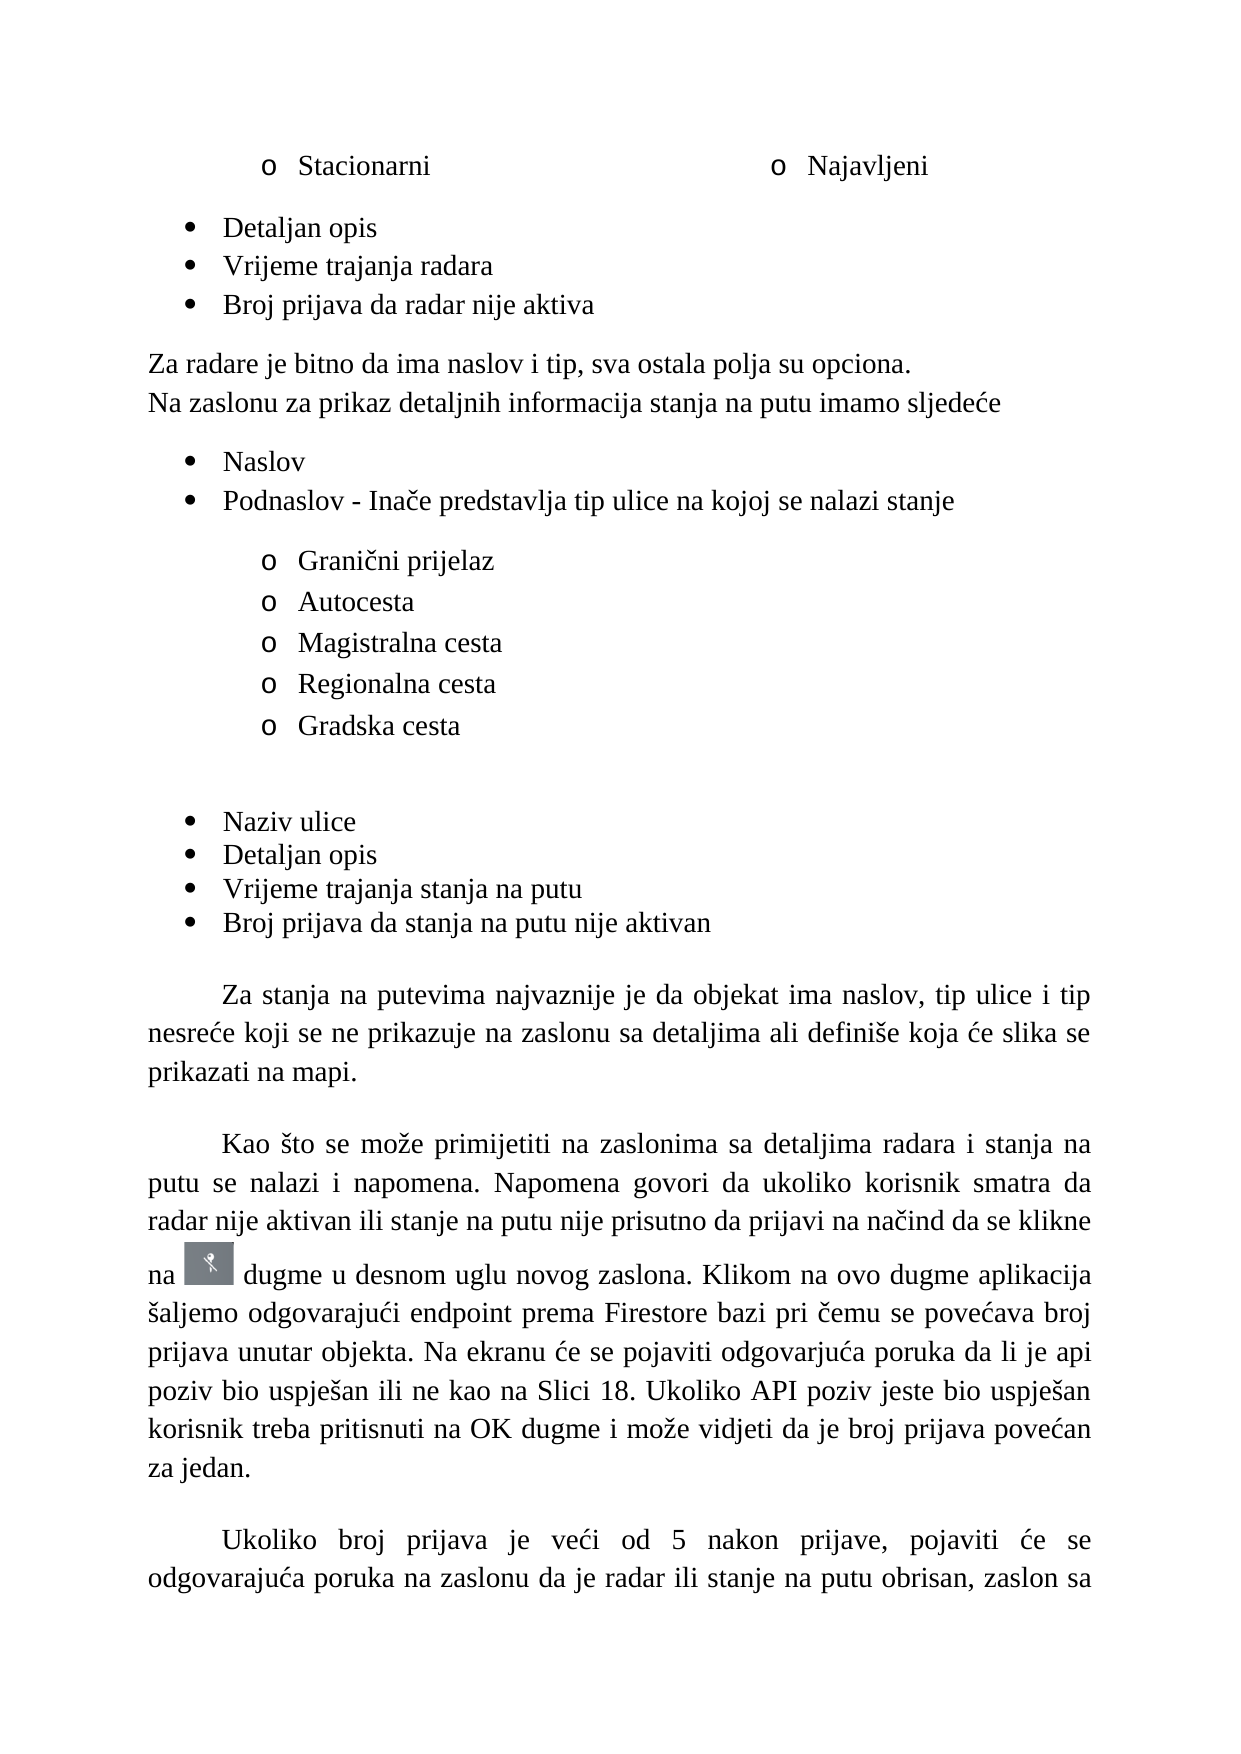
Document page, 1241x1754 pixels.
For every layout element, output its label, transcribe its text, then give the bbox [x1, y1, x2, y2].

list Autocesta [260, 584, 1093, 620]
text Za radare je bitno da ima naslov i tip, sva ostala polja su opciona. [148, 347, 1093, 380]
list Kao što se može primijetiti na zaslonima sa detaljima radara i stanja na putu se nalazi i napomena. Napomena govori da ukoliko korisnik smatra da radar nije aktivan ili stanje na putu nije prisutno da prijavi na načind da se klikne na dugme u desnom uglu novog zaslona. Klikom na ovo dugme aplikacija šaljemo odgovarajući endpoint prema Firestore bazi pri čemu se povećava broj prijava unutar objekta. Na ekranu će se pojaviti odgovarjuća poruka da li je api poziv bio uspješan ili ne kao na Slici 18. Ukoliko API poziv jeste bio uspješan korisnik treba pritisnuti na OK dugme i može vidjeti da je broj prijava povećan za jedan. [148, 1126, 1093, 1483]
text Na zaslonu za prikaz detaljnih informacija stanja na putu imamo sljedeće [148, 385, 1093, 419]
list Magistralna cesta [260, 625, 1093, 661]
list Naslov [185, 444, 1093, 478]
list Gradska cesta [260, 708, 1093, 744]
list Najavljeni [769, 148, 1093, 184]
list Podnaslov - Inače predstavlja tip ulice na kojoj se nalazi stanje [185, 483, 1093, 517]
list Vrijeme trajanja radara [185, 248, 1093, 282]
list Broj prijava da radar nije aktiva [185, 287, 1093, 321]
list Naziv ulice [185, 804, 1093, 837]
list Regionalna cesta [260, 667, 1093, 703]
list Detaljan opis [185, 210, 1093, 243]
list Granični prijelaz [260, 543, 1093, 579]
list Za stanja na putevima najvaznije je da objekat ima naslov, tip ulice i tip nesreće koji se ne prikazuje na zaslonu sa detaljima ali definiše koja će slika se prikazati na mapi. [148, 977, 1093, 1088]
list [148, 1522, 1093, 1594]
picture [184, 1242, 234, 1285]
list Stacionarni [260, 148, 583, 184]
list Broj prijava da stanja na putu nije aktivan [185, 905, 1093, 938]
list Vrijeme trajanja stanja na putu [185, 871, 1093, 905]
list Detaljan opis [185, 837, 1093, 871]
